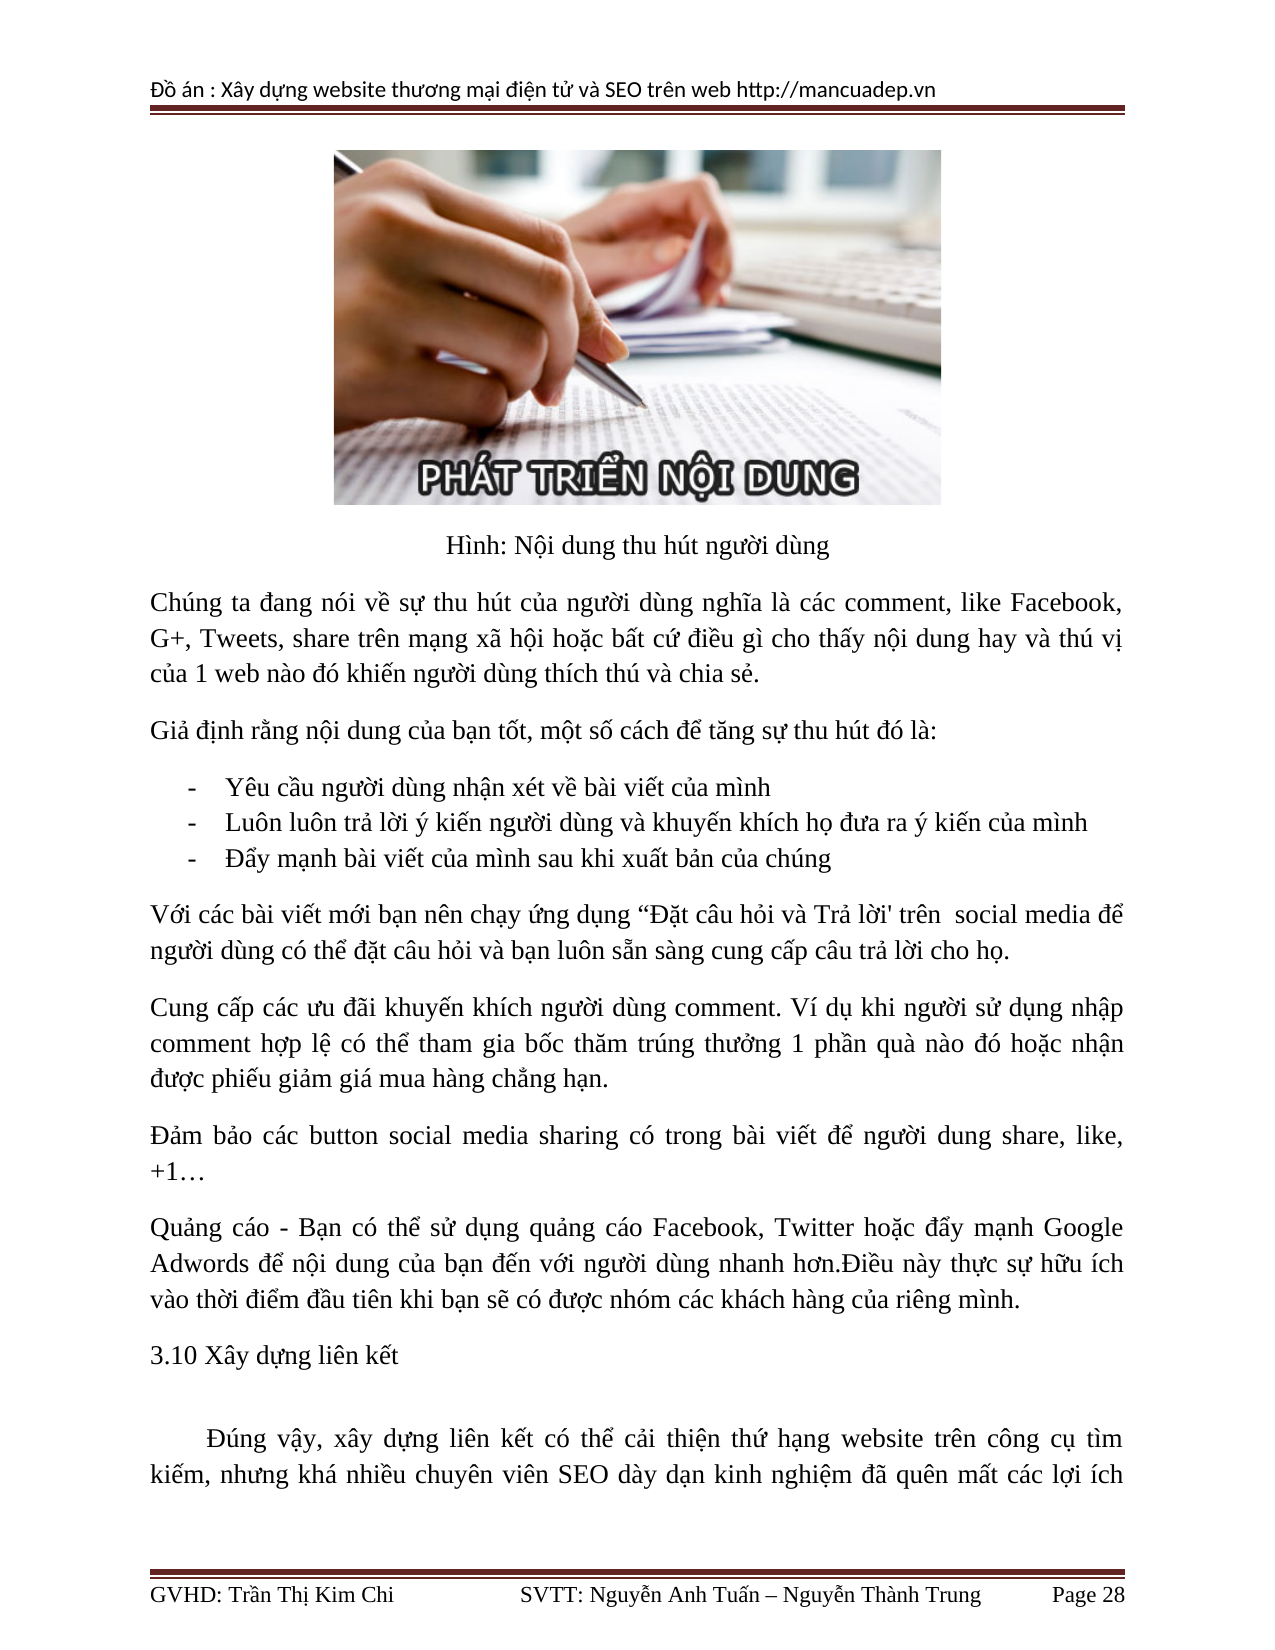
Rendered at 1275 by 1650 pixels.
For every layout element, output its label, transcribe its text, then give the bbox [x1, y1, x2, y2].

text Với các bài viết mới bạn nên chạy ứng dụng “Đặt câu hỏi và Trả lời' trên social media để người dùng có thể đặt câu hỏi và bạn luôn sẵn sàng cung cấp câu trả lời cho họ. [150, 899, 1125, 966]
list Yêu cầu người dùng nhận xét về bài viết của mình [187, 771, 1125, 802]
text Cung cấp các ưu đãi khuyến khích người dùng comment. Ví dụ khi người sử dụng nhập comment hợp lệ có thể tham gia bốc thăm trúng thưởng 1 phần quà nào đó hoặc nhận được phiếu giảm giá mua hàng chẳng hạn. [150, 991, 1125, 1093]
list Luôn luôn trả lời ý kiến người dùng và khuyến khích họ đưa ra ý kiến của mình [187, 806, 1125, 837]
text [150, 1422, 1125, 1489]
text Chúng ta đang nói về sự thu hút của người dùng nghĩa là các comment, like Facebook, G+, Tweets, share trên mạng xã hội hoặc bất cứ điều gì cho thấy nội dung hay và thú vị của 1 web nào đó khiến người dùng thích thú và chia sẻ. [150, 586, 1125, 689]
text Hình: Nội dung thu hút người dùng [150, 529, 1125, 561]
text Quảng cáo - Bạn có thể sử dụng quảng cáo Facebook, Twitter hoặc đẩy mạnh Google Adwords để nội dung của bạn đến với người dùng nhanh hơn.Điều này thực sự hữu ích vào thời điểm đầu tiên khi bạn sẽ có được nhóm các khách hàng của riêng mình. [150, 1211, 1125, 1314]
picture [333, 150, 942, 505]
text Giả định rằng nội dung của bạn tốt, một số cách để tăng sự thu hút đó là: [150, 714, 1125, 745]
text Đảm bảo các button social media sharing có trong bài viết để người dung share, like, +1… [150, 1119, 1125, 1186]
list Đẩy mạnh bài viết của mình sau khi xuất bản của chúng [187, 842, 1125, 873]
text 3.10 Xây dựng liên kết [150, 1339, 1125, 1370]
